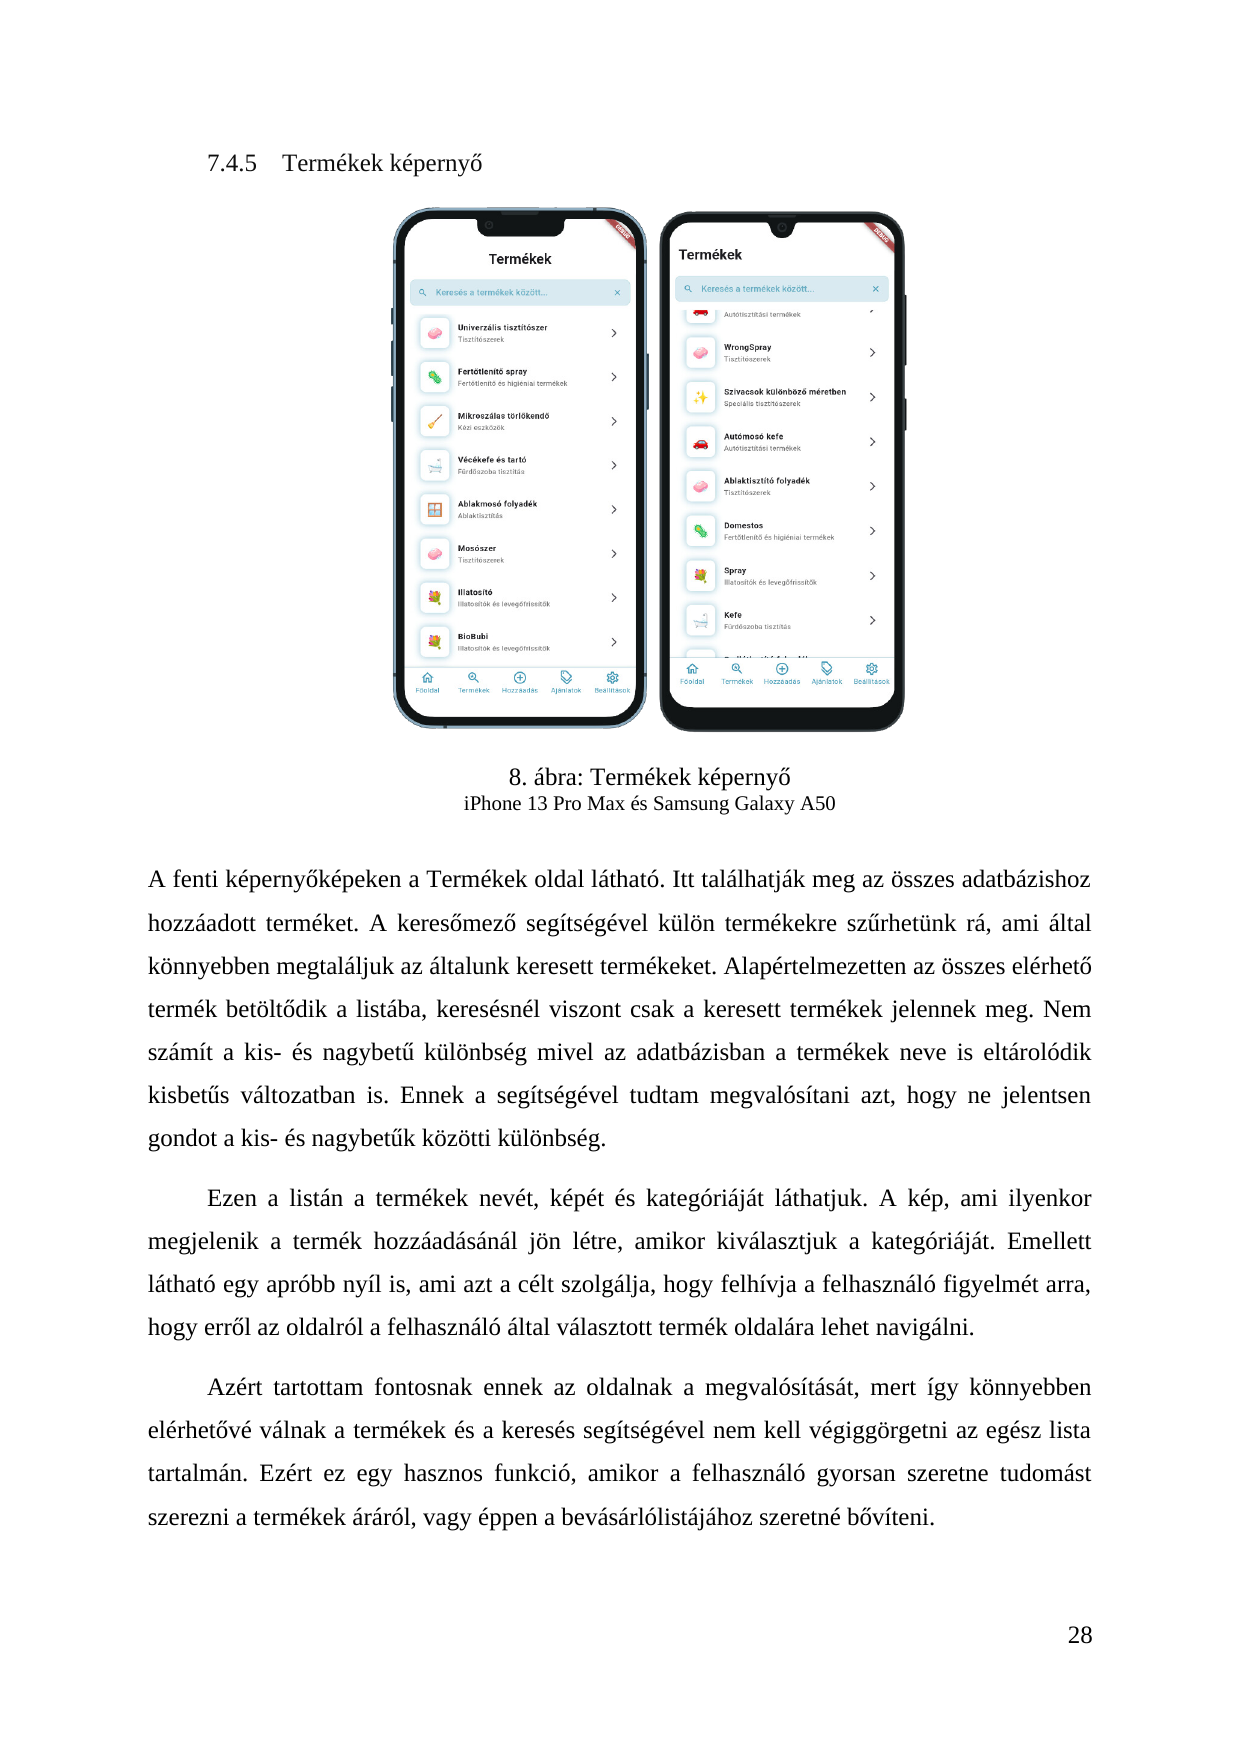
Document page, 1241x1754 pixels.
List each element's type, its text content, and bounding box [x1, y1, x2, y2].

subtitle Termékek képernyő [207, 148, 1092, 176]
text A fenti képernyőképeken a Termékek oldal látható. Itt találhatják meg az összes adatbázishoz hozzáadott terméket. A keresőmező segítségével külön termékekre szűrhetünk rá, ami által könnyebben megtaláljuk az általunk keresett termékeket. Alapértelmezetten az összes elérhető termék betöltődik a listába, keresésnél viszont csak a keresett termékek jelennek meg. Nem számít a kis- és nagybetű különbség mivel az adatbázisban a termékek neve is eltárolódik kisbetűs változatban is. Ennek a segítségével tudtam megvalósítani azt, hogy ne jelentsen gondot a kis- és nagybetűk közötti különbség. [148, 864, 1092, 1152]
text 8. ábra: Termékek képernyő iPhone 13 Pro Max és Samsung Galaxy A50 [207, 762, 1092, 814]
text Azért tartottam fontosnak ennek az oldalnak a megvalósítását, mert így könnyebben elérhetővé válnak a termékek és a keresés segítségével nem kell végiggörgetni az egész lista tartalmán. Ezért ez egy hasznos funkció, amikor a felhasználó gyorsan szeretne tudomást szerezni a termékek áráról, vagy éppen a bevásárlólistájához szeretné bővíteni. [148, 1372, 1092, 1530]
text Ezen a listán a termékek nevét, képét és kategóriáját láthatjuk. A kép, ami ilyenkor megjelenik a termék hozzáadásánál jön létre, amikor kiválasztjuk a kategóriáját. Emellett látható egy apróbb nyíl is, ami azt a célt szolgálja, hogy felhívja a felhasználó figyelmét arra, hogy erről az oldalról a felhasználó által választott termék oldalára lehet navigálni. [148, 1183, 1092, 1341]
picture [386, 203, 913, 735]
